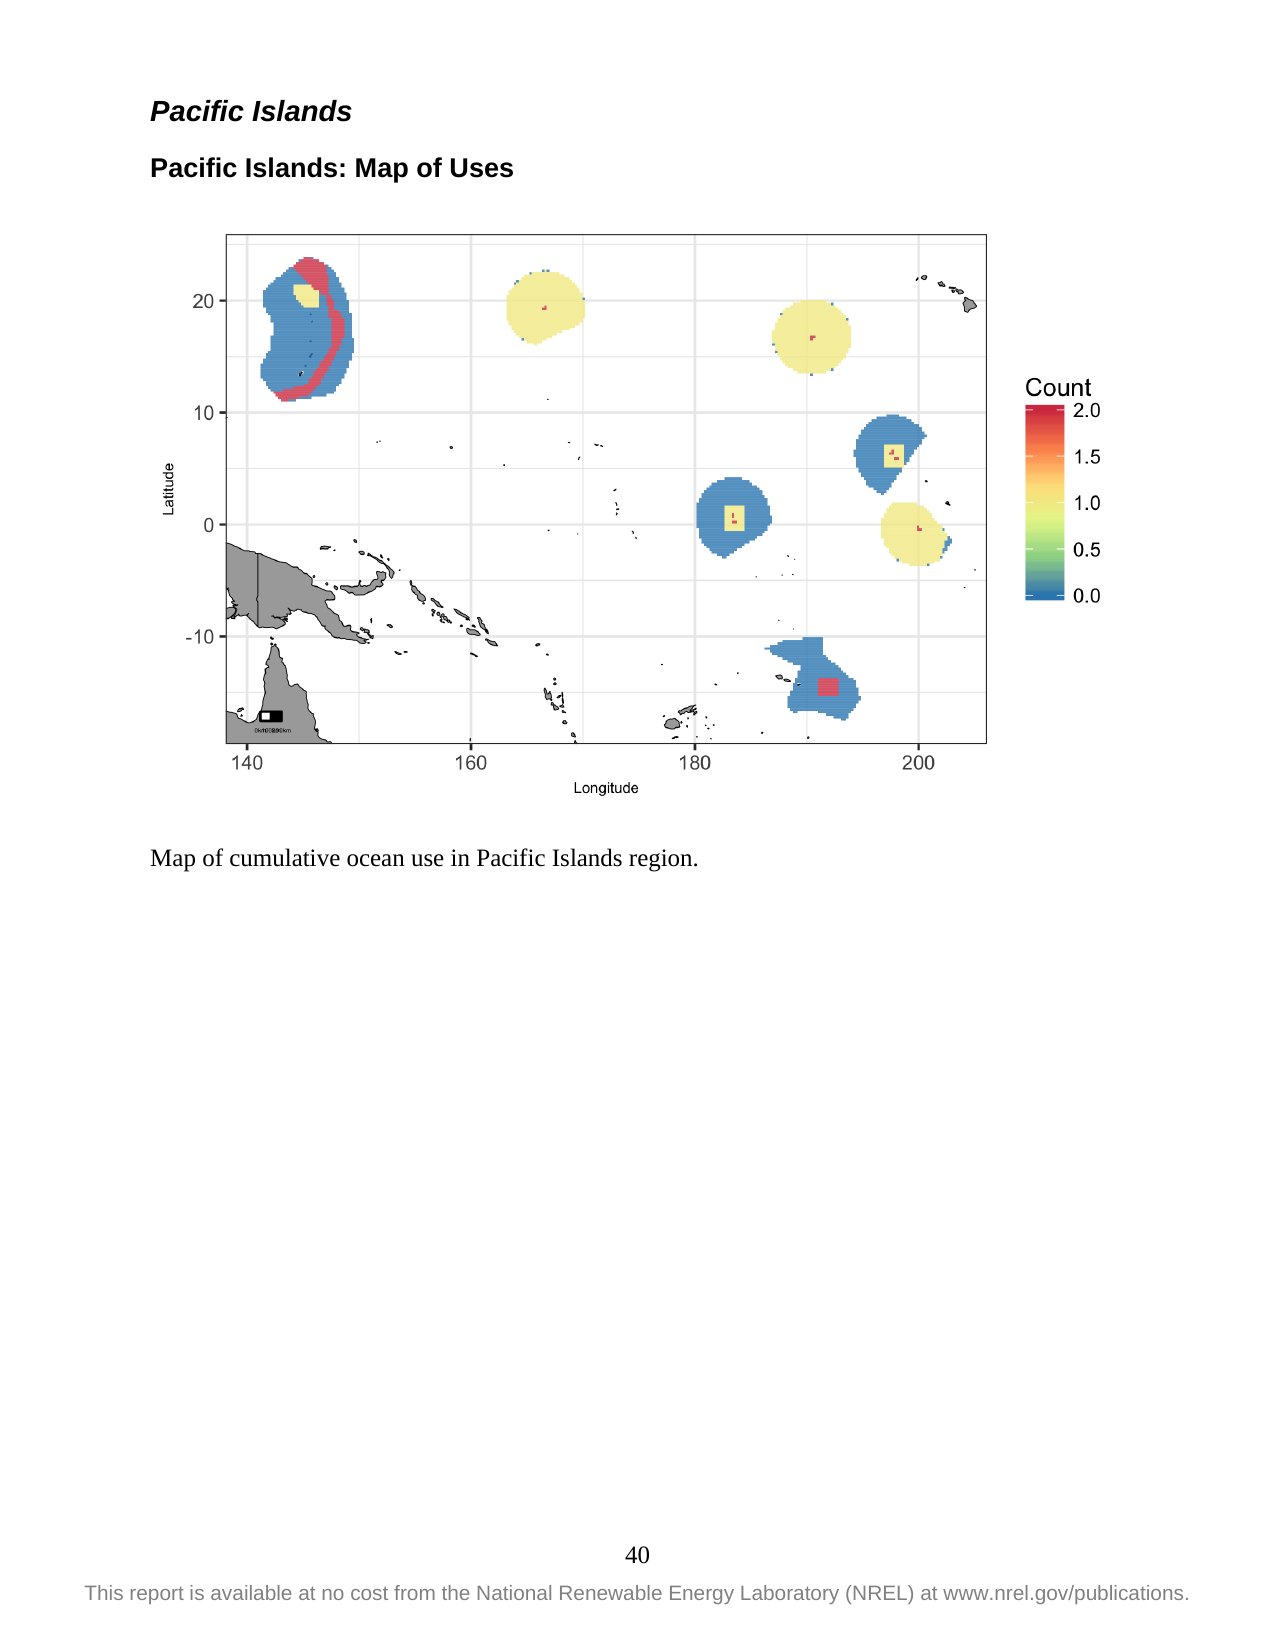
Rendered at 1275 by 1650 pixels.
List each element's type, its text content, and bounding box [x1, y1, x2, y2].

subtitle Pacific Islands [150, 94, 1125, 127]
subtitle Pacific Islands: Map of Uses [150, 152, 1125, 183]
picture [150, 189, 1125, 843]
text Map of cumulative ocean use in Pacific Islands region. [150, 843, 1125, 872]
